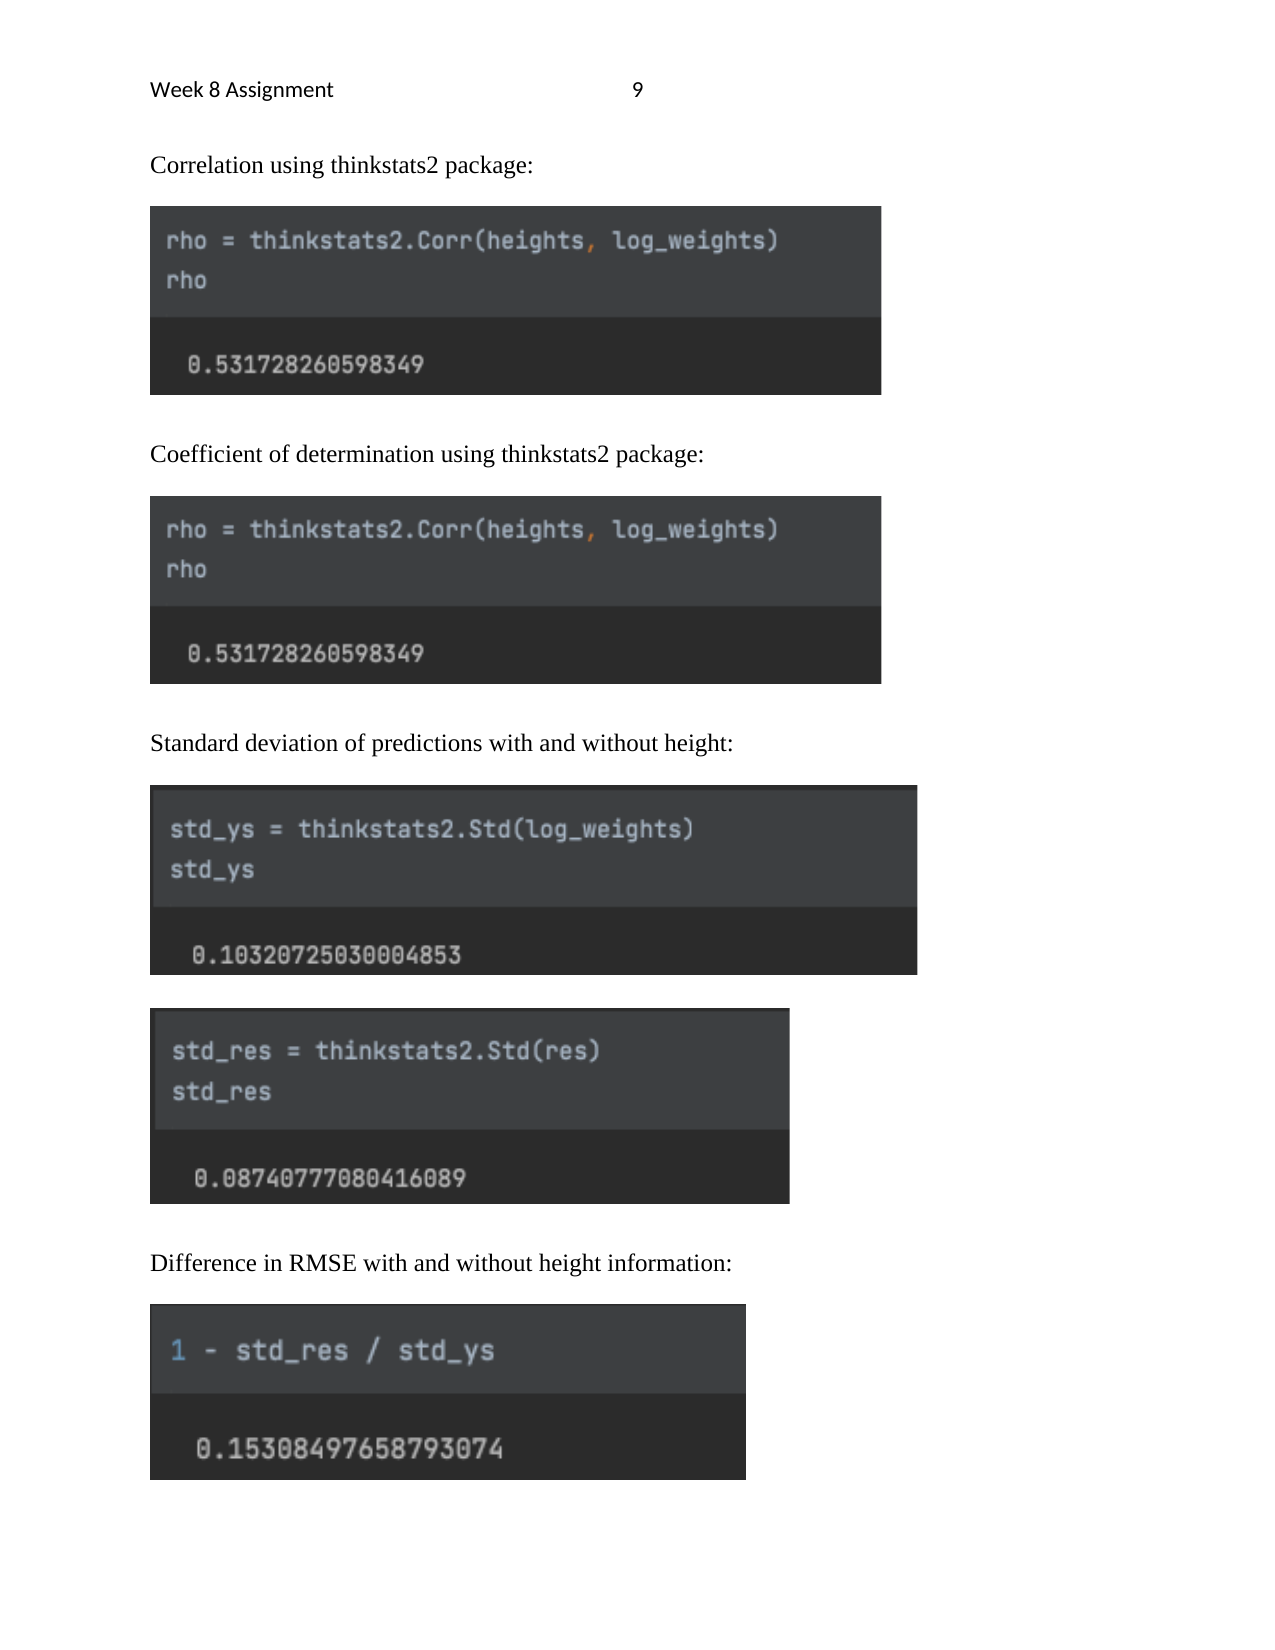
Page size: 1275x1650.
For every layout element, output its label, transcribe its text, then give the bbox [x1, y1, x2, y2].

picture [150, 785, 918, 975]
picture [150, 206, 882, 395]
picture [150, 1304, 746, 1480]
picture [150, 1008, 790, 1204]
picture [150, 496, 882, 684]
